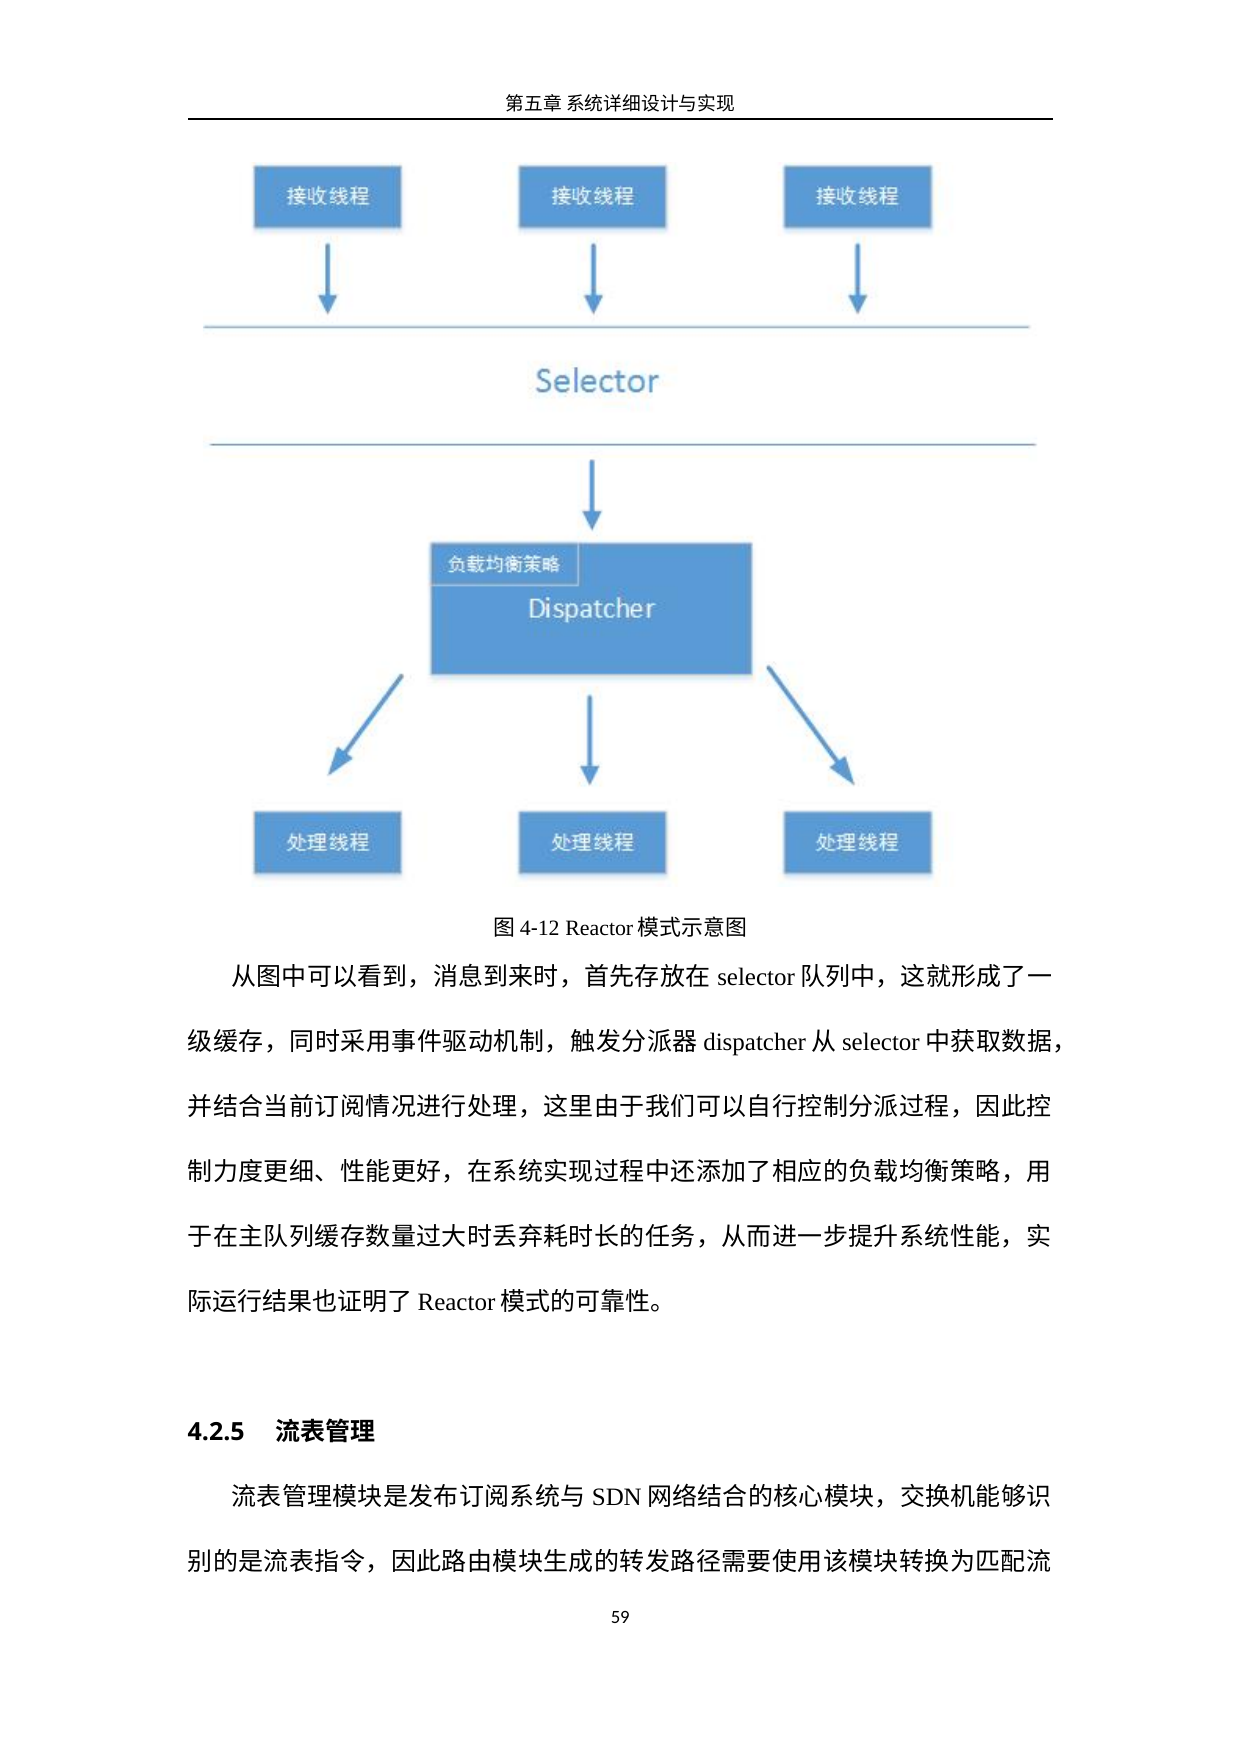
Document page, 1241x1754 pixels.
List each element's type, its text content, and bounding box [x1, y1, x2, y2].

picture [202, 162, 1038, 887]
text 图4-12 Reactor模式示意图 [187, 909, 1053, 942]
list 流表管理 [187, 1397, 1053, 1462]
text 从图中可以看到，消息到来时，首先存放在selector队列中，这就形成了一级缓存，同时采用事件驱动机制，触发分派器dispatcher从selector中获取数据，并结合当前订阅情况进行处理，这里由于我们可以自行控制分派过程，因此控制力度更细、性能更好，在系统实现过程中还添加了相应的负载均衡策略，用于在主队列缓存数量过大时丢弃耗时长的任务，从而进一步提升系统性能，实际运行结果也证明了Reactor模式的可靠性。 [187, 942, 1053, 1332]
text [187, 1462, 1053, 1592]
